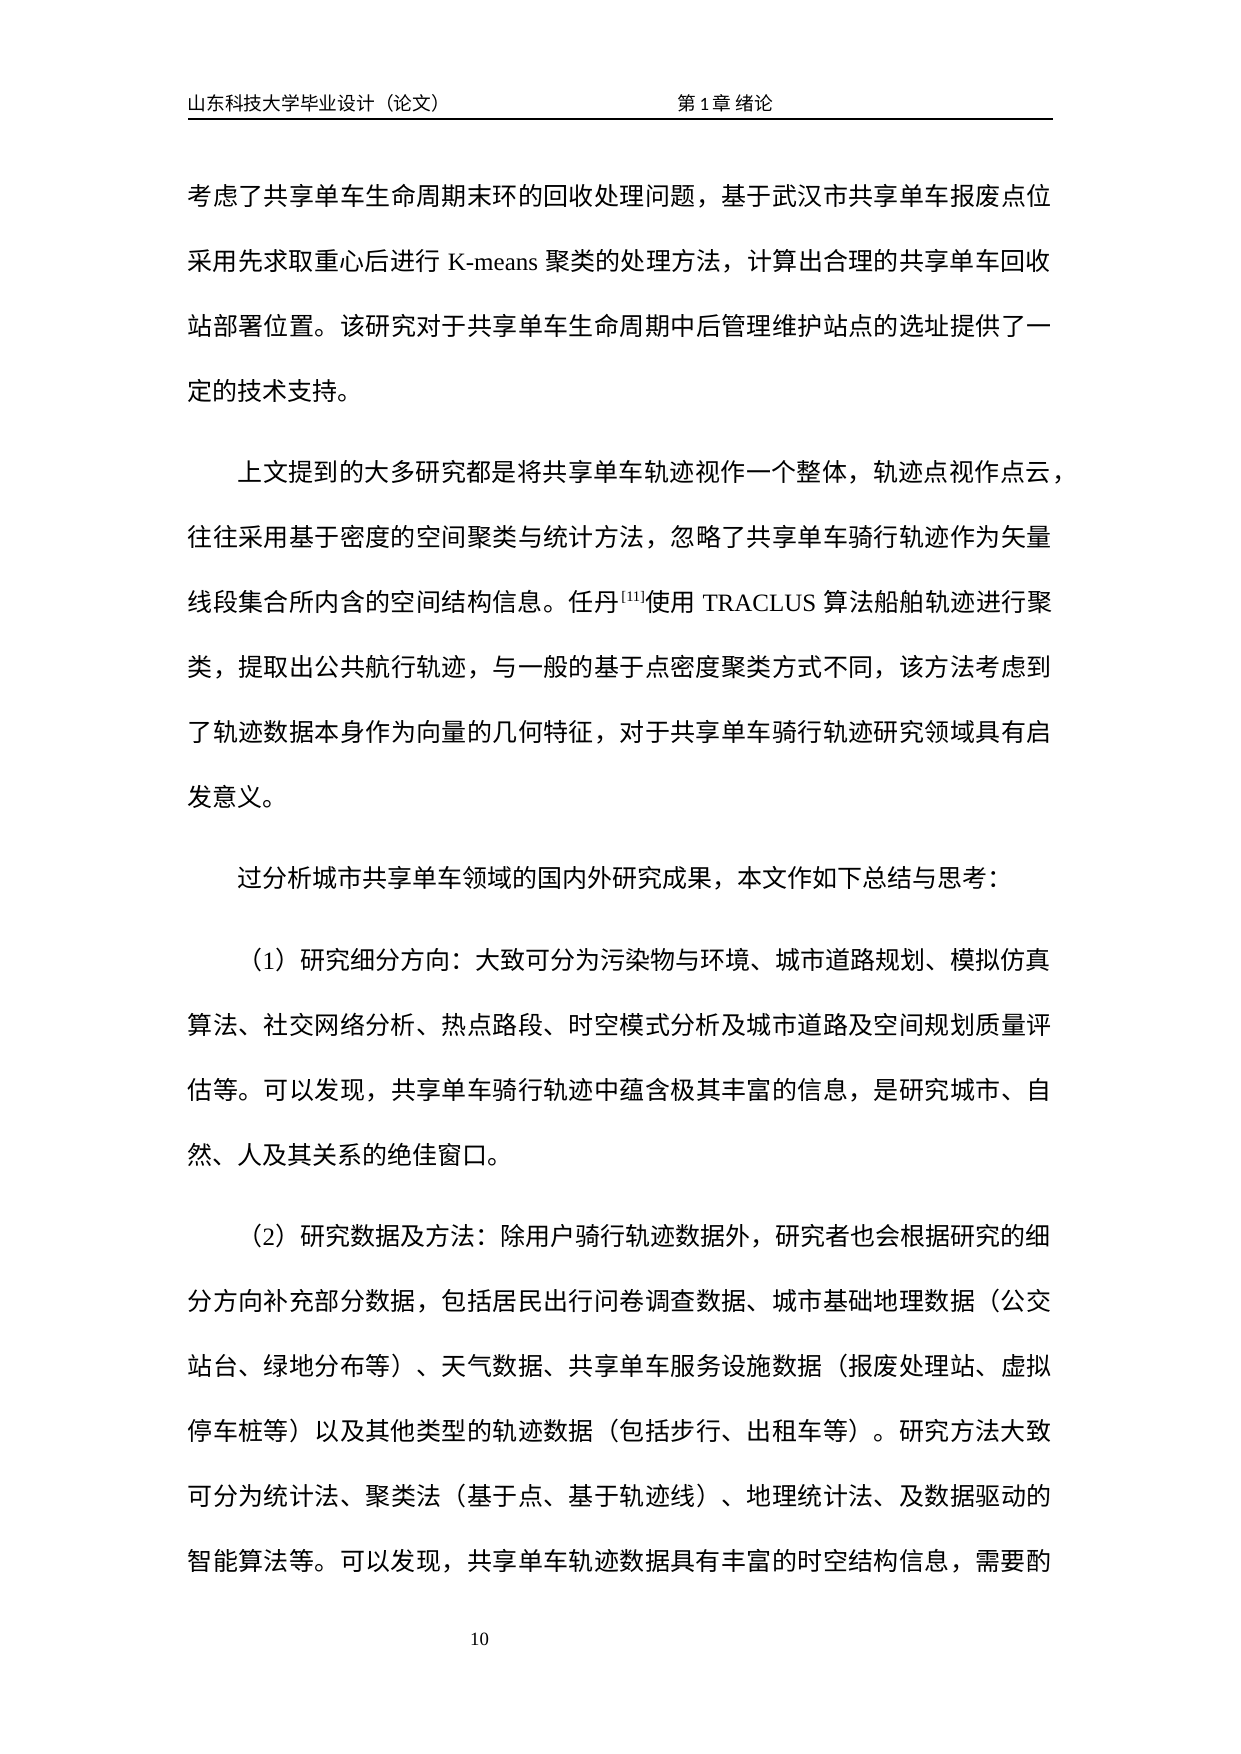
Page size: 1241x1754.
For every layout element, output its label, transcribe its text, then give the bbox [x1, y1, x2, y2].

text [187, 1202, 1053, 1592]
text 过分析城市共享单车领域的国内外研究成果，本文作如下总结与思考： [187, 844, 1053, 909]
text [187, 162, 1053, 422]
text （1）研究细分方向：大致可分为污染物与环境、城市道路规划、模拟仿真算法、社交网络分析、热点路段、时空模式分析及城市道路及空间规划质量评估等。可以发现，共享单车骑行轨迹中蕴含极其丰富的信息，是研究城市、自然、人及其关系的绝佳窗口。 [187, 926, 1053, 1186]
text 上文提到的大多研究都是将共享单车轨迹视作一个整体，轨迹点视作点云，往往采用基于密度的空间聚类与统计方法，忽略了共享单车骑行轨迹作为矢量线段集合所内含的空间结构信息。任丹[11]使用 TRACLUS 算法船舶轨迹进行聚类，提取出公共航行轨迹，与一般的基于点密度聚类方式不同，该方法考虑到了轨迹数据本身作为向量的几何特征，对于共享单车骑行轨迹研究领域具有启发意义。 [187, 438, 1053, 828]
